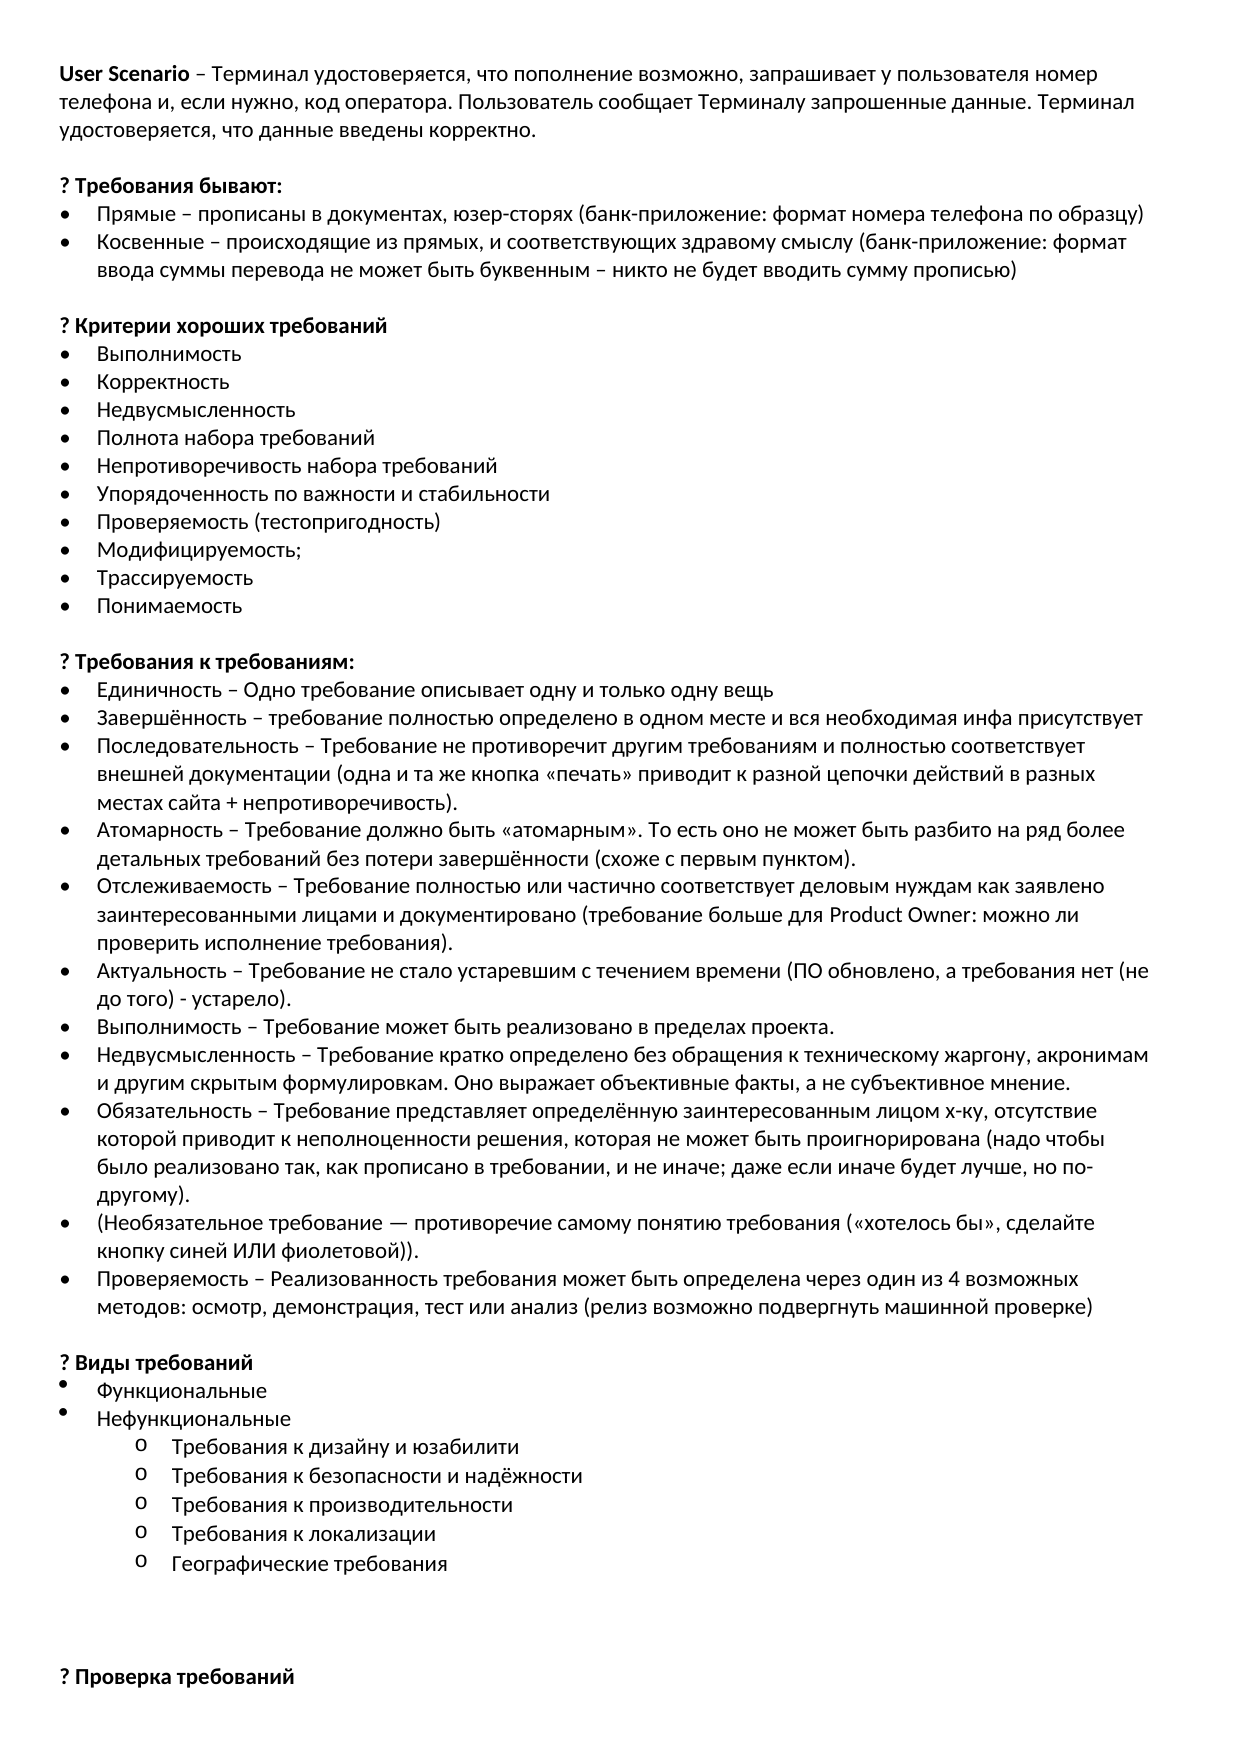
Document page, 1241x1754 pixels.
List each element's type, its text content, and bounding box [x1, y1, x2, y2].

list Обязательность – Требование представляет определённую заинтересованным лицом х-ку, отсутствие которой приводит к неполноценности решения, которая не может быть проигнорирована (надо чтобы было реализовано так, как прописано в требовании, и не иначе; даже если иначе будет лучше, но по-другому). [59, 1096, 1152, 1208]
list Модифицируемость; [59, 535, 1152, 563]
text ? Требования к требованиям: [59, 647, 1152, 676]
list Проверяемость – Реализованность требования может быть определена через один из 4 возможных методов: осмотр, демонстрация, тест или анализ (релиз возможно подвергнуть машинной проверке) [59, 1264, 1152, 1320]
list Понимаемость [59, 591, 1152, 619]
text ? Проверка требований [59, 1662, 1152, 1690]
list Последовательность – Требование не противоречит другим требованиям и полностью соответствует внешней документации (одна и та же кнопка «печать» приводит к разной цепочки действий в разных местах сайта + непротиворечивость). [59, 732, 1152, 816]
list Атомарность – Требование должно быть «атомарным». То есть оно не может быть разбито на ряд более детальных требований без потери завершённости (схоже с первым пунктом). [59, 816, 1152, 872]
list Косвенные – происходящие из прямых, и соответствующих здравому смыслу (банк-приложение: формат ввода суммы перевода не может быть буквенным – никто не будет вводить сумму прописью) [59, 227, 1152, 283]
list Отслеживаемость – Требование полностью или частично соответствует деловым нуждам как заявлено заинтересованными лицами и документировано (требование больше для Product Owner: можно ли проверить исполнение требования). [59, 872, 1152, 956]
list Недвусмысленность – Требование кратко определено без обращения к техническому жаргону, акронимам и другим скрытым формулировкам. Оно выражает объективные факты, а не субъективное мнение. [59, 1040, 1152, 1096]
text ? Виды требований [59, 1348, 1152, 1376]
list Требования к дизайну и юзабилити [134, 1432, 1152, 1461]
list Функциональные [59, 1376, 1152, 1404]
text ? Требования бывают: [59, 171, 1152, 199]
list Завершённость – требование полностью определено в одном месте и вся необходимая инфа присутствует [59, 703, 1152, 732]
list Полнота набора требований [59, 423, 1152, 451]
text User Scenario – Терминал удостоверяется, что пополнение возможно, запрашивает у пользователя номер телефона и, если нужно, код оператора. Пользователь сообщает Терминалу запрошенные данные. Терминал удостоверяется, что данные введены корректно. [59, 59, 1152, 143]
list Единичность – Одно требование описывает одну и только одну вещь [59, 676, 1152, 703]
list Географические требования [134, 1549, 1152, 1578]
list Корректность [59, 367, 1152, 395]
list Требования к безопасности и надёжности [134, 1461, 1152, 1490]
list Непротиворечивость набора требований [59, 451, 1152, 479]
list Прямые – прописаны в документах, юзер-сторях (банк-приложение: формат номера телефона по образцу) [59, 199, 1152, 227]
text ? Критерии хороших требований [59, 311, 1152, 339]
list Трассируемость [59, 563, 1152, 591]
list Проверяемость (тестопригодность) [59, 507, 1152, 535]
list (Необязательное требование — противоречие самому понятию требования («хотелось бы», сделайте кнопку синей ИЛИ фиолетовой)). [59, 1208, 1152, 1264]
list Недвусмысленность [59, 395, 1152, 423]
list Требования к производительности [134, 1490, 1152, 1519]
list Упорядоченность по важности и стабильности [59, 479, 1152, 507]
list Актуальность – Требование не стало устаревшим с течением времени (ПО обновлено, а требования нет (не до того) - устарело). [59, 956, 1152, 1012]
list Выполнимость – Требование может быть реализовано в пределах проекта. [59, 1012, 1152, 1040]
list Требования к локализации [134, 1519, 1152, 1549]
list Выполнимость [59, 339, 1152, 367]
list Нефункциональные [59, 1404, 1152, 1432]
